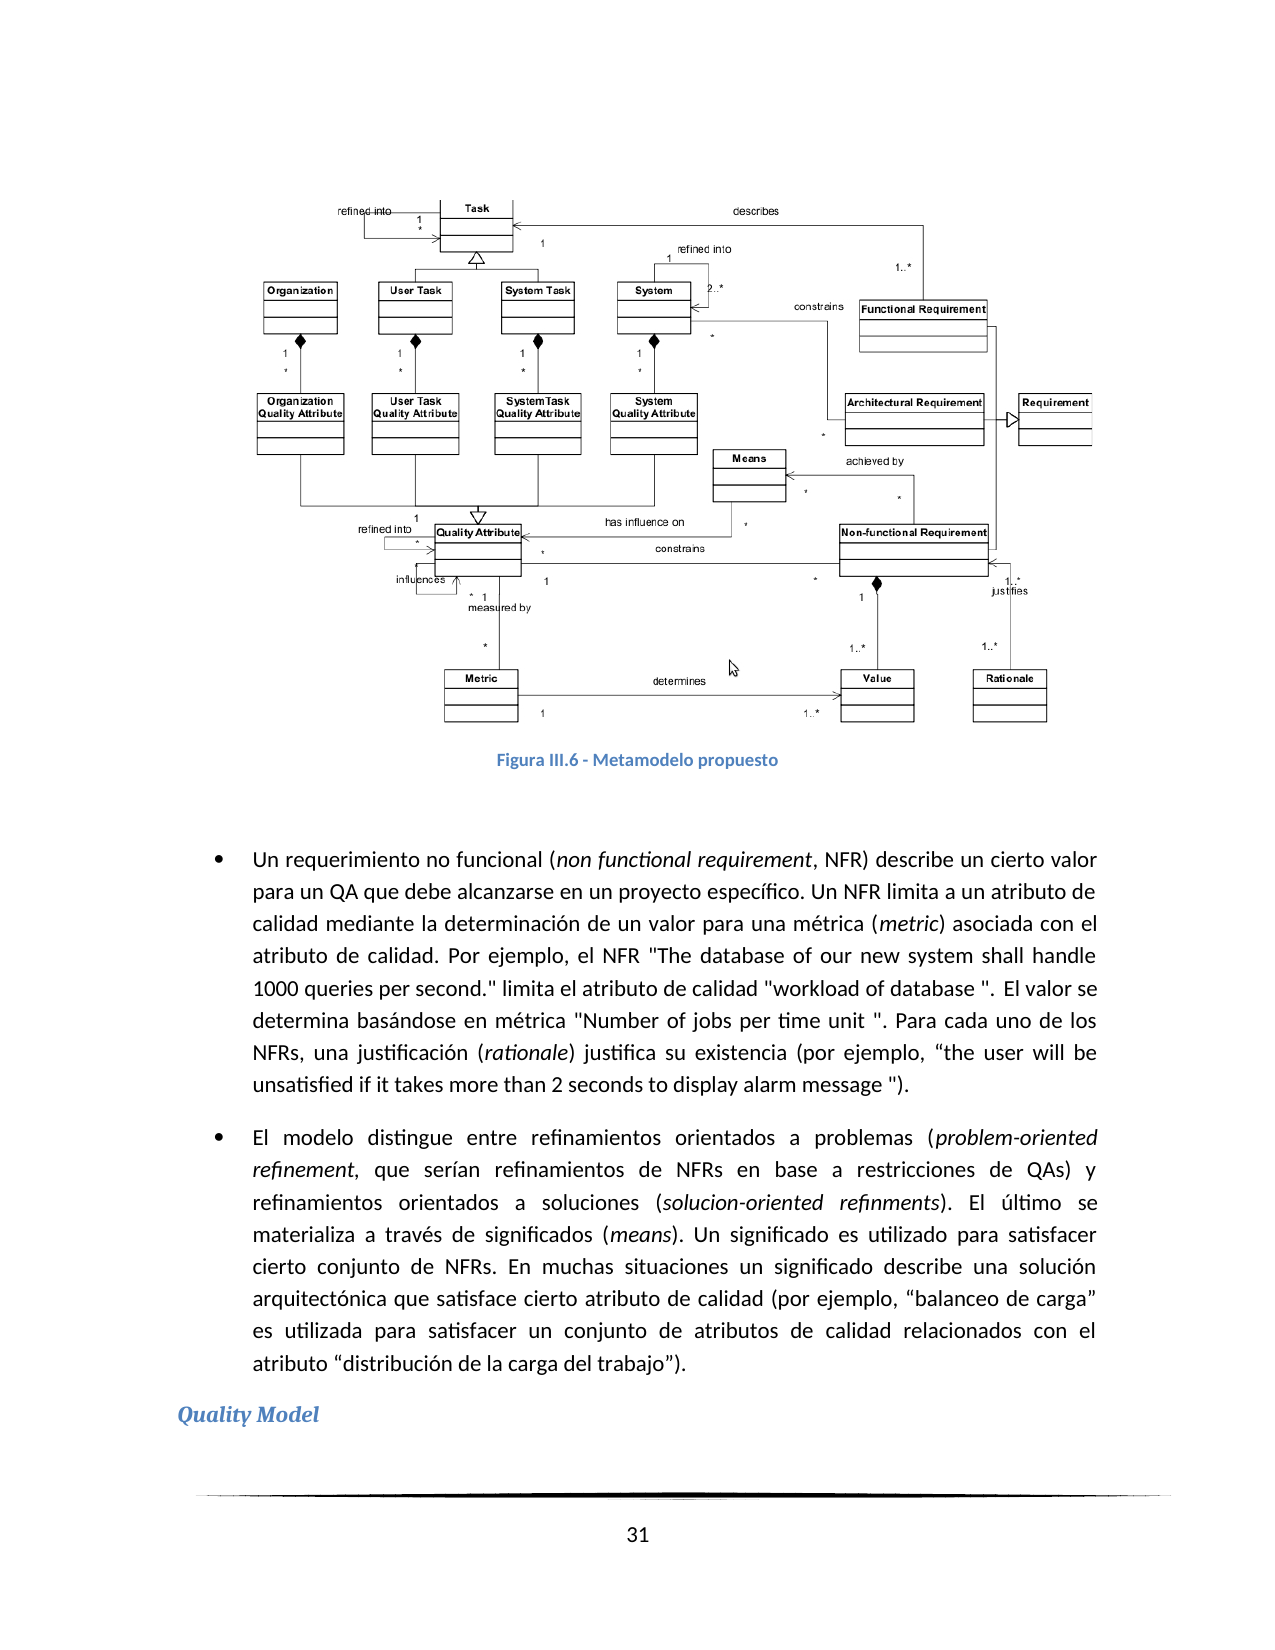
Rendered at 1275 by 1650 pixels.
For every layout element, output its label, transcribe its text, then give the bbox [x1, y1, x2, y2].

list El modelo distingue entre refinamientos orientados a problemas (problem-oriented refinement, que serían refinamientos de NFRs en base a restricciones de QAs) y refinamientos orientados a soluciones (solucion-oriented refinments). El último se materializa a través de significados (means). Un significado es utilizado para satisfacer cierto conjunto de NFRs. En muchas situaciones un significado describe una solución arquitectónica que satisface cierto atributo de calidad (por ejemplo, “balanceo de carga” es utilizada para satisfacer un conjunto de atributos de calidad relacionados con el atributo “distribución de la carga del trabajo”). [215, 1123, 1098, 1377]
list Un requerimiento no funcional (non functional requirement, NFR) describe un cierto valor para un QA que debe alcanzarse en un proyecto específico. Un NFR limita a un atributo de calidad mediante la determinación de un valor para una métrica (metric) asociada con el atributo de calidad. Por ejemplo, el NFR "The database of our new system shall handle 1000 queries per second." limita el atributo de calidad "workload of database ". El valor se determina basándose en métrica "Number of jobs per time unit ". Para cada uno de los NFRs, una justificación (rationale) justifica su existencia (por ejemplo, “the user will be unsatisfied if it takes more than 2 seconds to display alarm message "). [215, 845, 1098, 1098]
subtitle Quality Model [177, 1402, 1098, 1428]
picture [195, 1492, 1172, 1500]
picture [256, 200, 1093, 724]
